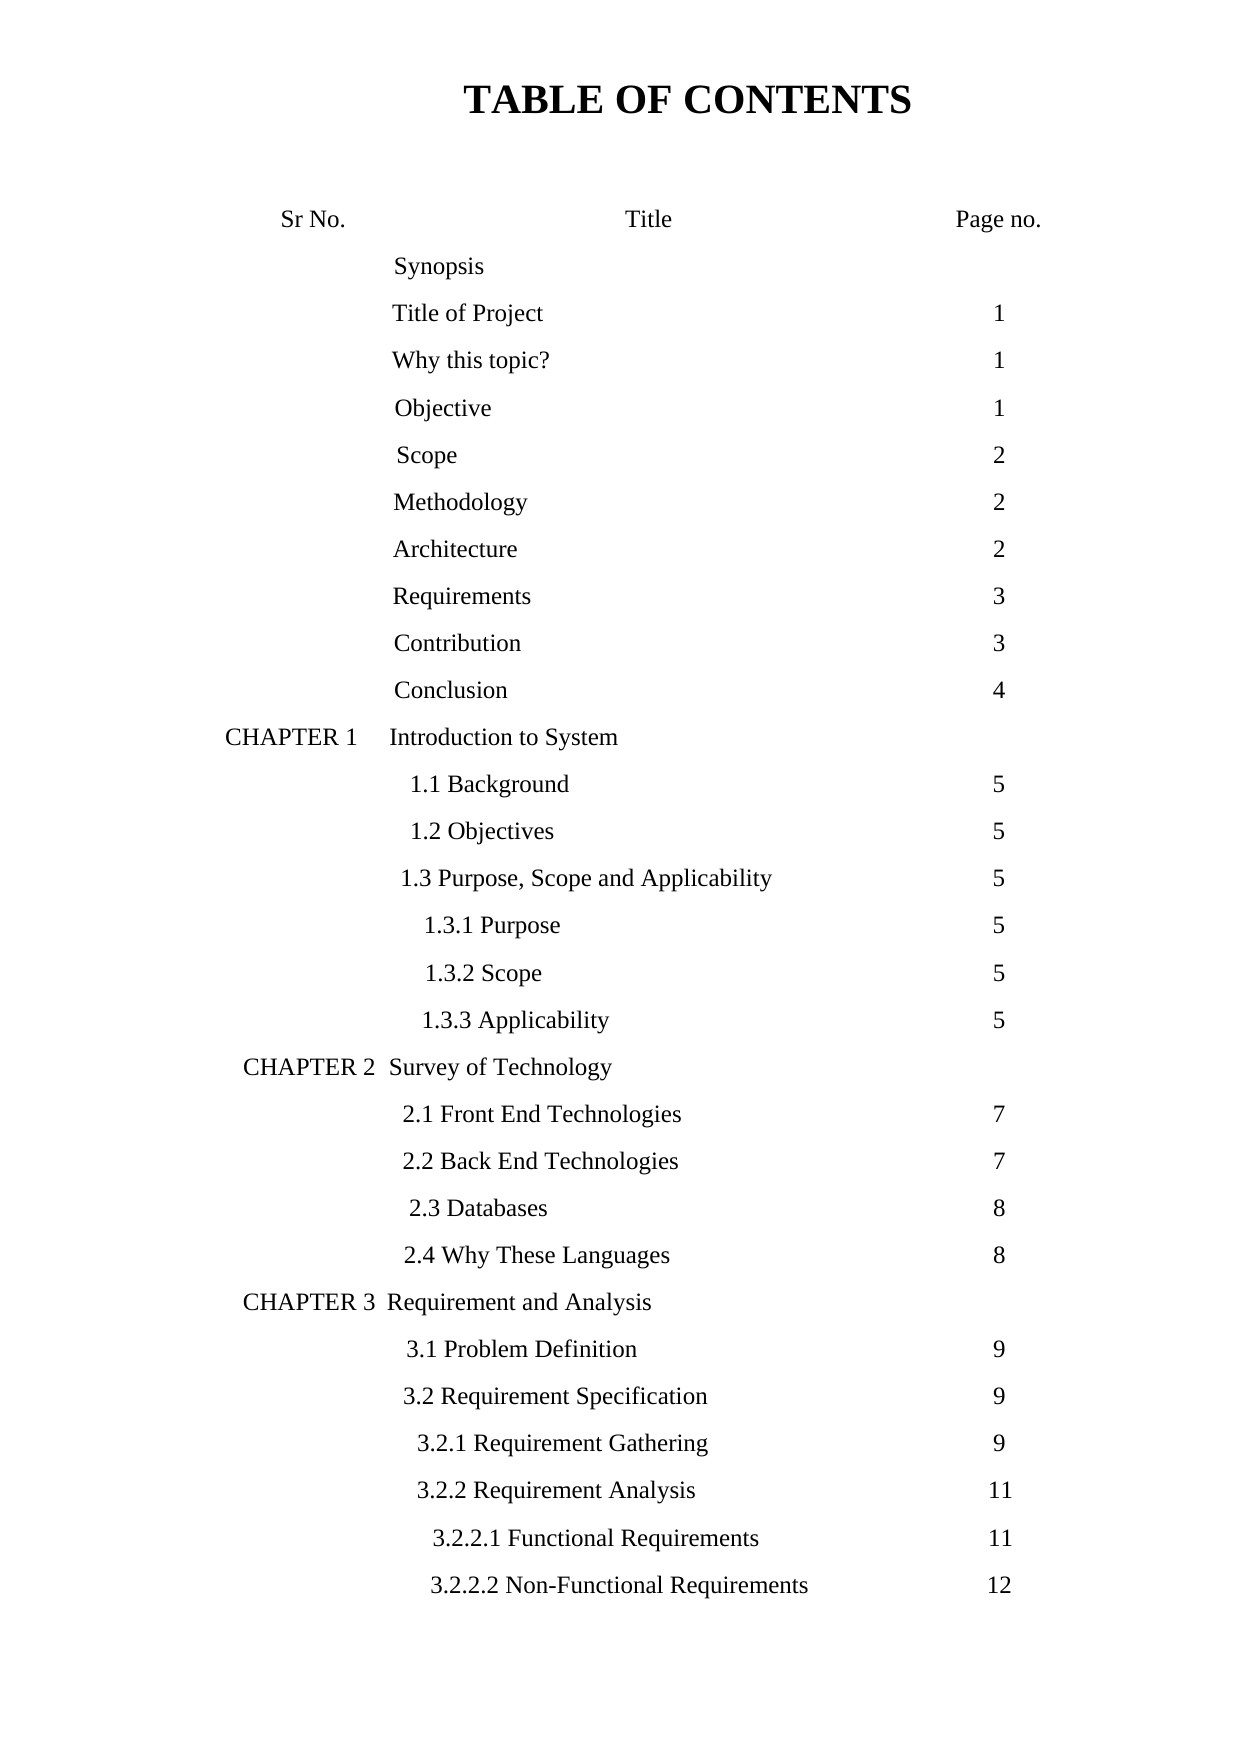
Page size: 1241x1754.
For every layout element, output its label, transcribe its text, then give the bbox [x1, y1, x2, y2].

text 3.2.2 Requirement Analysis 11 [225, 1476, 1165, 1504]
text CHAPTER 1 Introduction to System [225, 722, 1165, 751]
text 2.4 Why These Languages 8 [225, 1240, 1165, 1269]
text Scope 2 [225, 440, 1165, 468]
text Conclusion 4 [225, 675, 1165, 704]
text 1.3.1 Purpose 5 [225, 911, 1165, 939]
text 3.2.2.2 Non-Functional Requirements 12 [225, 1570, 1165, 1598]
text 1.3.2 Scope 5 [225, 958, 1165, 986]
text Requirements 3 [225, 581, 1165, 610]
text CHAPTER 3 Requirement and Analysis [225, 1287, 1165, 1316]
text Synopsis [225, 251, 1165, 280]
text 1.1 Background 5 [225, 769, 1165, 798]
text 2.1 Front End Technologies 7 [225, 1099, 1165, 1128]
text Architecture 2 [225, 534, 1165, 563]
text 1.2 Objectives 5 [225, 816, 1165, 845]
text Contribution 3 [225, 628, 1165, 657]
text Title of Project 1 [225, 298, 1165, 327]
text CHAPTER 2 Survey of Technology [225, 1052, 1165, 1081]
text 2.3 Databases 8 [225, 1193, 1165, 1222]
text TABLE OF CONTENTS [210, 75, 1165, 123]
text Sr No. Title Page no. [225, 204, 1165, 233]
text Methodology 2 [225, 487, 1165, 516]
text 3.1 Problem Definition 9 [225, 1334, 1165, 1363]
text 3.2 Requirement Specification 9 [225, 1381, 1165, 1410]
text Objective 1 [225, 393, 1165, 421]
text 3.2.2.1 Functional Requirements 11 [225, 1523, 1165, 1551]
text 2.2 Back End Technologies 7 [225, 1146, 1165, 1175]
text 3.2.1 Requirement Gathering 9 [225, 1428, 1165, 1457]
text 1.3.3 Applicability 5 [225, 1005, 1165, 1033]
text 1.3 Purpose, Scope and Applicability 5 [225, 863, 1165, 892]
text Why this topic? 1 [225, 346, 1165, 374]
